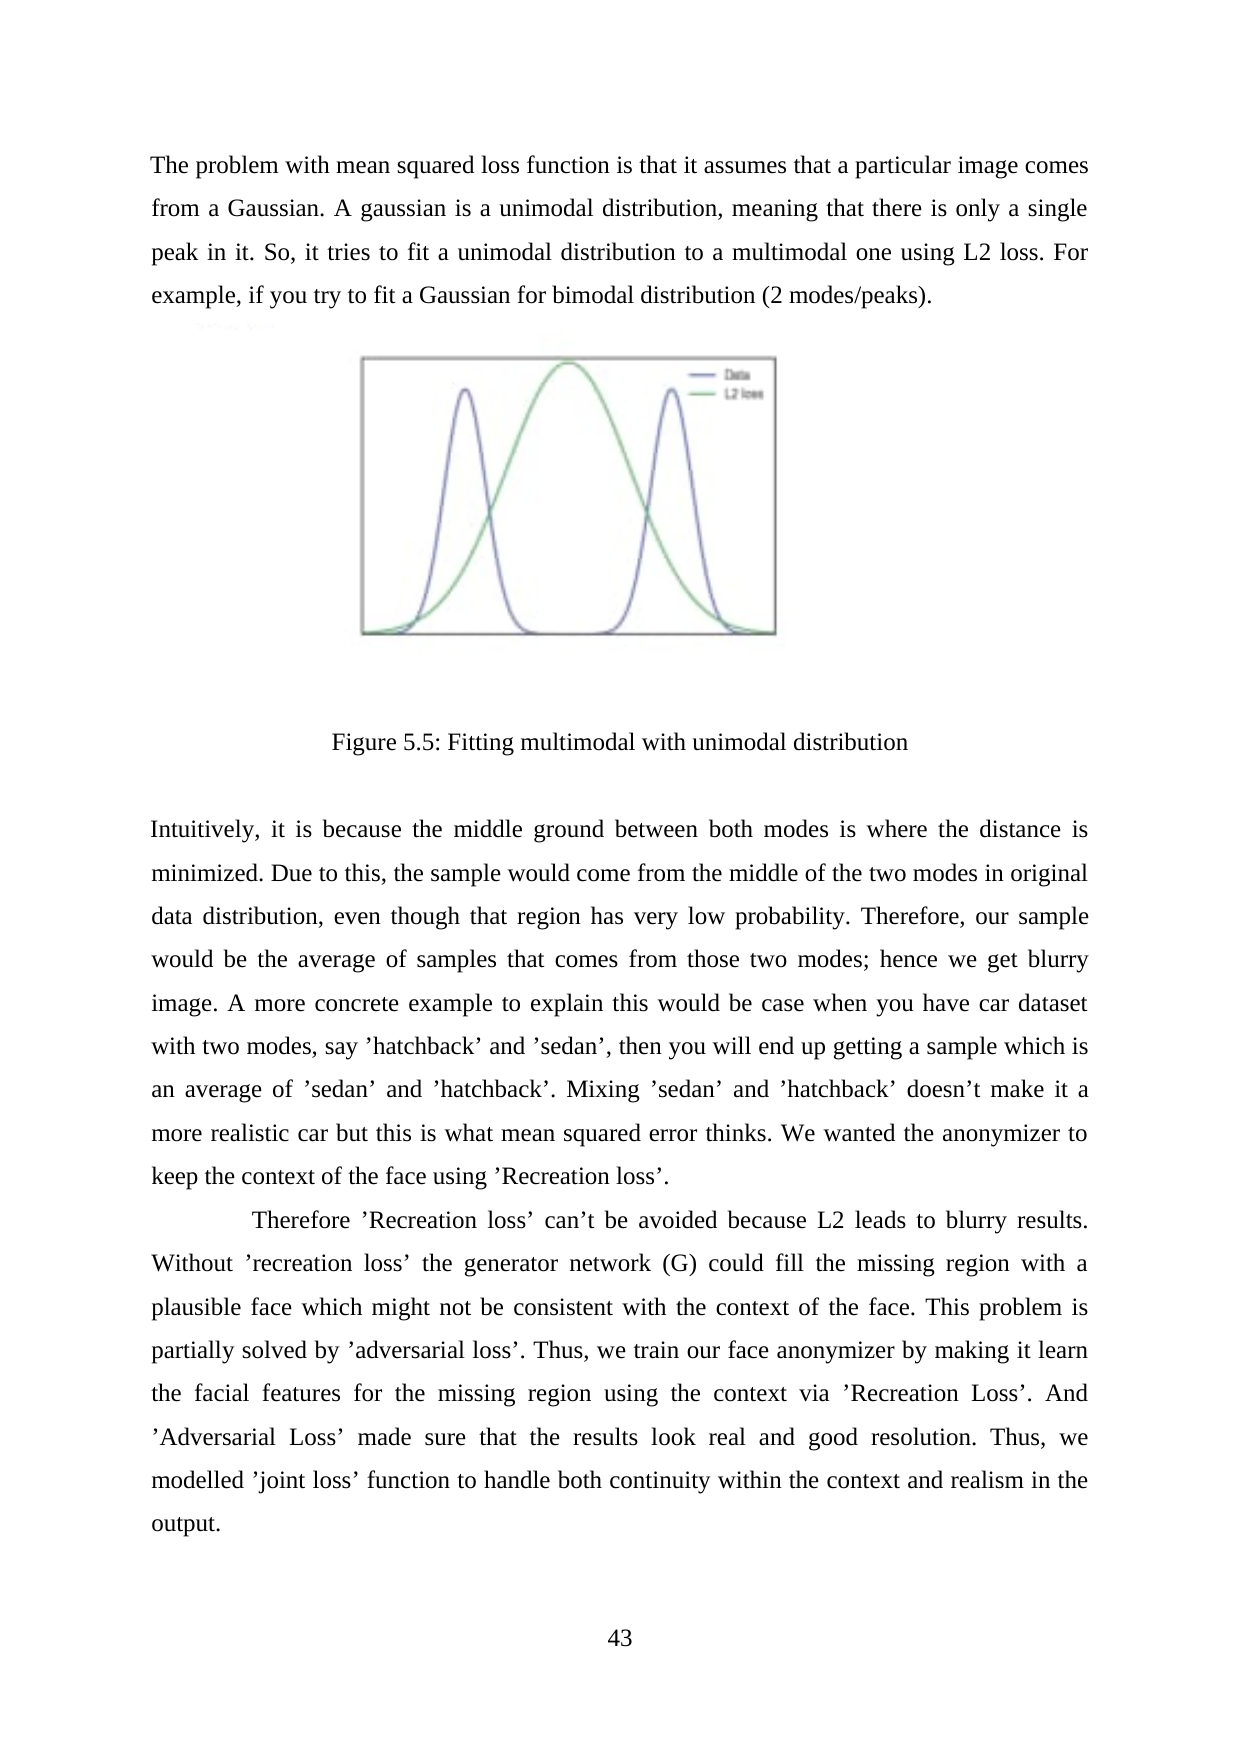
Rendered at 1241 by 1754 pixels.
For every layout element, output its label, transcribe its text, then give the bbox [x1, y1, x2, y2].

text Figure 5.5: Fitting multimodal with unimodal distribution [150, 727, 1090, 756]
text Therefore ’Recreation loss’ can’t be avoided because L2 leads to blurry results. Without ’recreation loss’ the generator network (G) could fill the missing region with a plausible face which might not be consistent with the context of the face. This problem is partially solved by ’adversarial loss’. Thus, we train our face anonymizer by making it learn the facial features for the missing region using the context via ’Recreation Loss’. And ’Adversarial Loss’ made sure that the results look real and good resolution. Thus, we modelled ’joint loss’ function to handle both continuity within the context and realism in the output. [150, 1205, 1090, 1537]
picture [172, 323, 902, 654]
text Intuitively, it is because the middle ground between both modes is where the distance is minimized. Due to this, the sample would come from the middle of the two modes in original data distribution, even though that region has very low probability. Therefore, our sample would be the average of samples that comes from those two modes; hence we get blurry image. A more concrete example to explain this would be case when you have car dataset with two modes, say ’hatchback’ and ’sedan’, then you will end up getting a sample which is an average of ’sedan’ and ’hatchback’. Mixing ’sedan’ and ’hatchback’ doesn’t make it a more realistic car but this is what mean squared error thinks. We wanted the anonymizer to keep the context of the face using ’Recreation loss’. [150, 814, 1090, 1190]
text The problem with mean squared loss function is that it assumes that a particular image comes from a Gaussian. A gaussian is a unimodal distribution, meaning that there is only a single peak in it. So, it tries to fit a unimodal distribution to a multimodal one using L2 loss. For example, if you try to fit a Gaussian for bimodal distribution (2 modes/peaks). [150, 150, 1090, 309]
